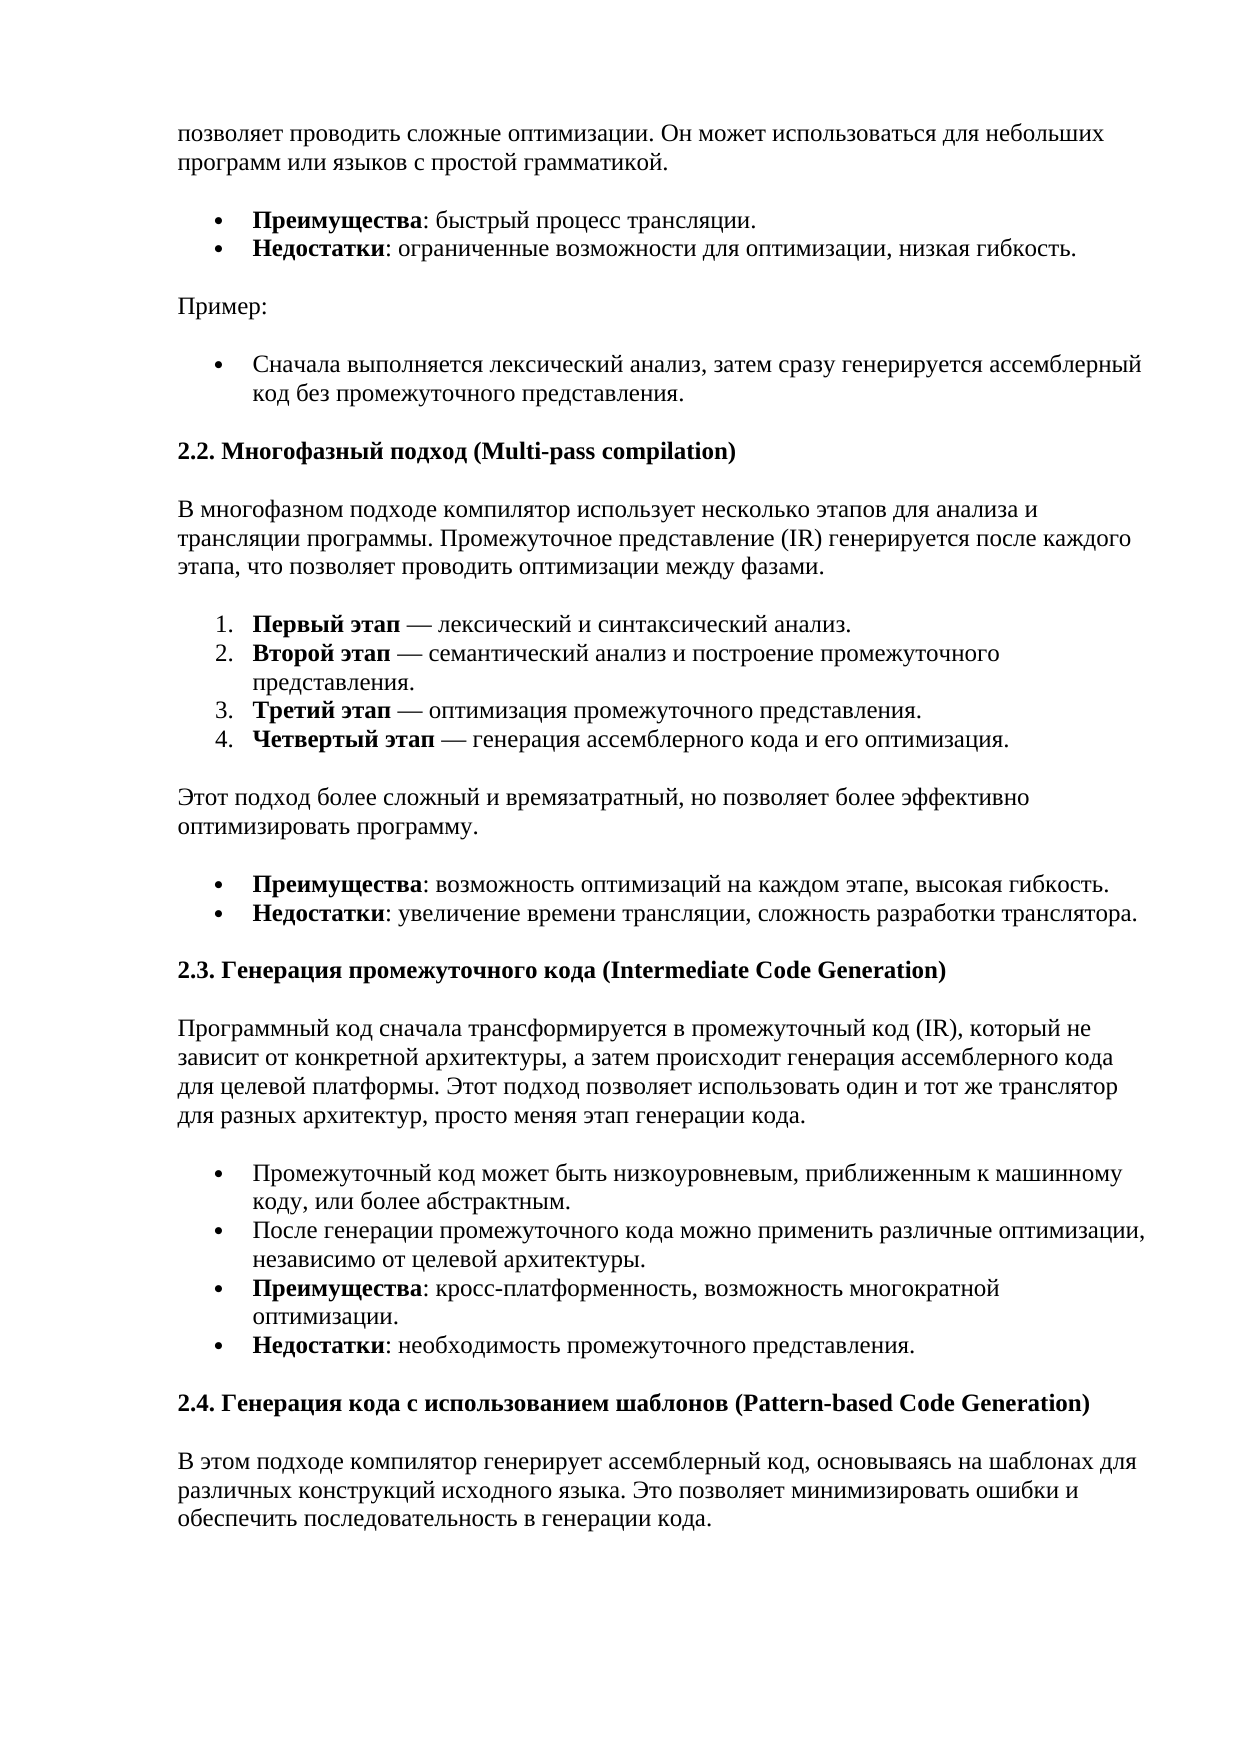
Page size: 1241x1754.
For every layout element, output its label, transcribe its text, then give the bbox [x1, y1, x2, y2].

list Четвертый этап — генерация ассемблерного кода и его оптимизация. [215, 724, 1152, 753]
text 2.2. Многофазный подход (Multi-pass compilation) [177, 436, 1152, 465]
text В этом подходе компилятор генерирует ассемблерный код, основываясь на шаблонах для различных конструкций исходного языка. Это позволяет минимизировать ошибки и обеспечить последовательность в генерации кода. [177, 1446, 1152, 1532]
list После генерации промежуточного кода можно применить различные оптимизации, независимо от целевой архитектуры. [215, 1215, 1152, 1273]
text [177, 118, 1152, 176]
text Программный код сначала трансформируется в промежуточный код (IR), который не зависит от конкретной архитектуры, а затем происходит генерация ассемблерного кода для целевой платформы. Этот подход позволяет использовать один и тот же транслятор для разных архитектур, просто меняя этап генерации кода. [177, 1013, 1152, 1128]
list Преимущества: быстрый процесс трансляции. [215, 205, 1152, 233]
list Сначала выполняется лексический анализ, затем сразу генерируется ассемблерный код без промежуточного представления. [215, 349, 1152, 407]
list Промежуточный код может быть низкоуровневым, приближенным к машинному коду, или более абстрактным. [215, 1158, 1152, 1215]
list Недостатки: увеличение времени трансляции, сложность разработки транслятора. [215, 898, 1152, 926]
text 2.4. Генерация кода с использованием шаблонов (Pattern-based Code Generation) [177, 1388, 1152, 1417]
list Недостатки: необходимость промежуточного представления. [215, 1330, 1152, 1359]
list Преимущества: возможность оптимизаций на каждом этапе, высокая гибкость. [215, 869, 1152, 898]
list Второй этап — семантический анализ и построение промежуточного представления. [215, 638, 1152, 696]
list Первый этап — лексический и синтаксический анализ. [215, 609, 1152, 638]
text В многофазном подходе компилятор использует несколько этапов для анализа и трансляции программы. Промежуточное представление (IR) генерируется после каждого этапа, что позволяет проводить оптимизации между фазами. [177, 494, 1152, 580]
list Преимущества: кросс-платформенность, возможность многократной оптимизации. [215, 1273, 1152, 1330]
list Третий этап — оптимизация промежуточного представления. [215, 696, 1152, 724]
text 2.3. Генерация промежуточного кода (Intermediate Code Generation) [177, 956, 1152, 984]
list Недостатки: ограниченные возможности для оптимизации, низкая гибкость. [215, 233, 1152, 262]
text Этот подход более сложный и времязатратный, но позволяет более эффективно оптимизировать программу. [177, 782, 1152, 840]
text Пример: [177, 291, 1152, 320]
